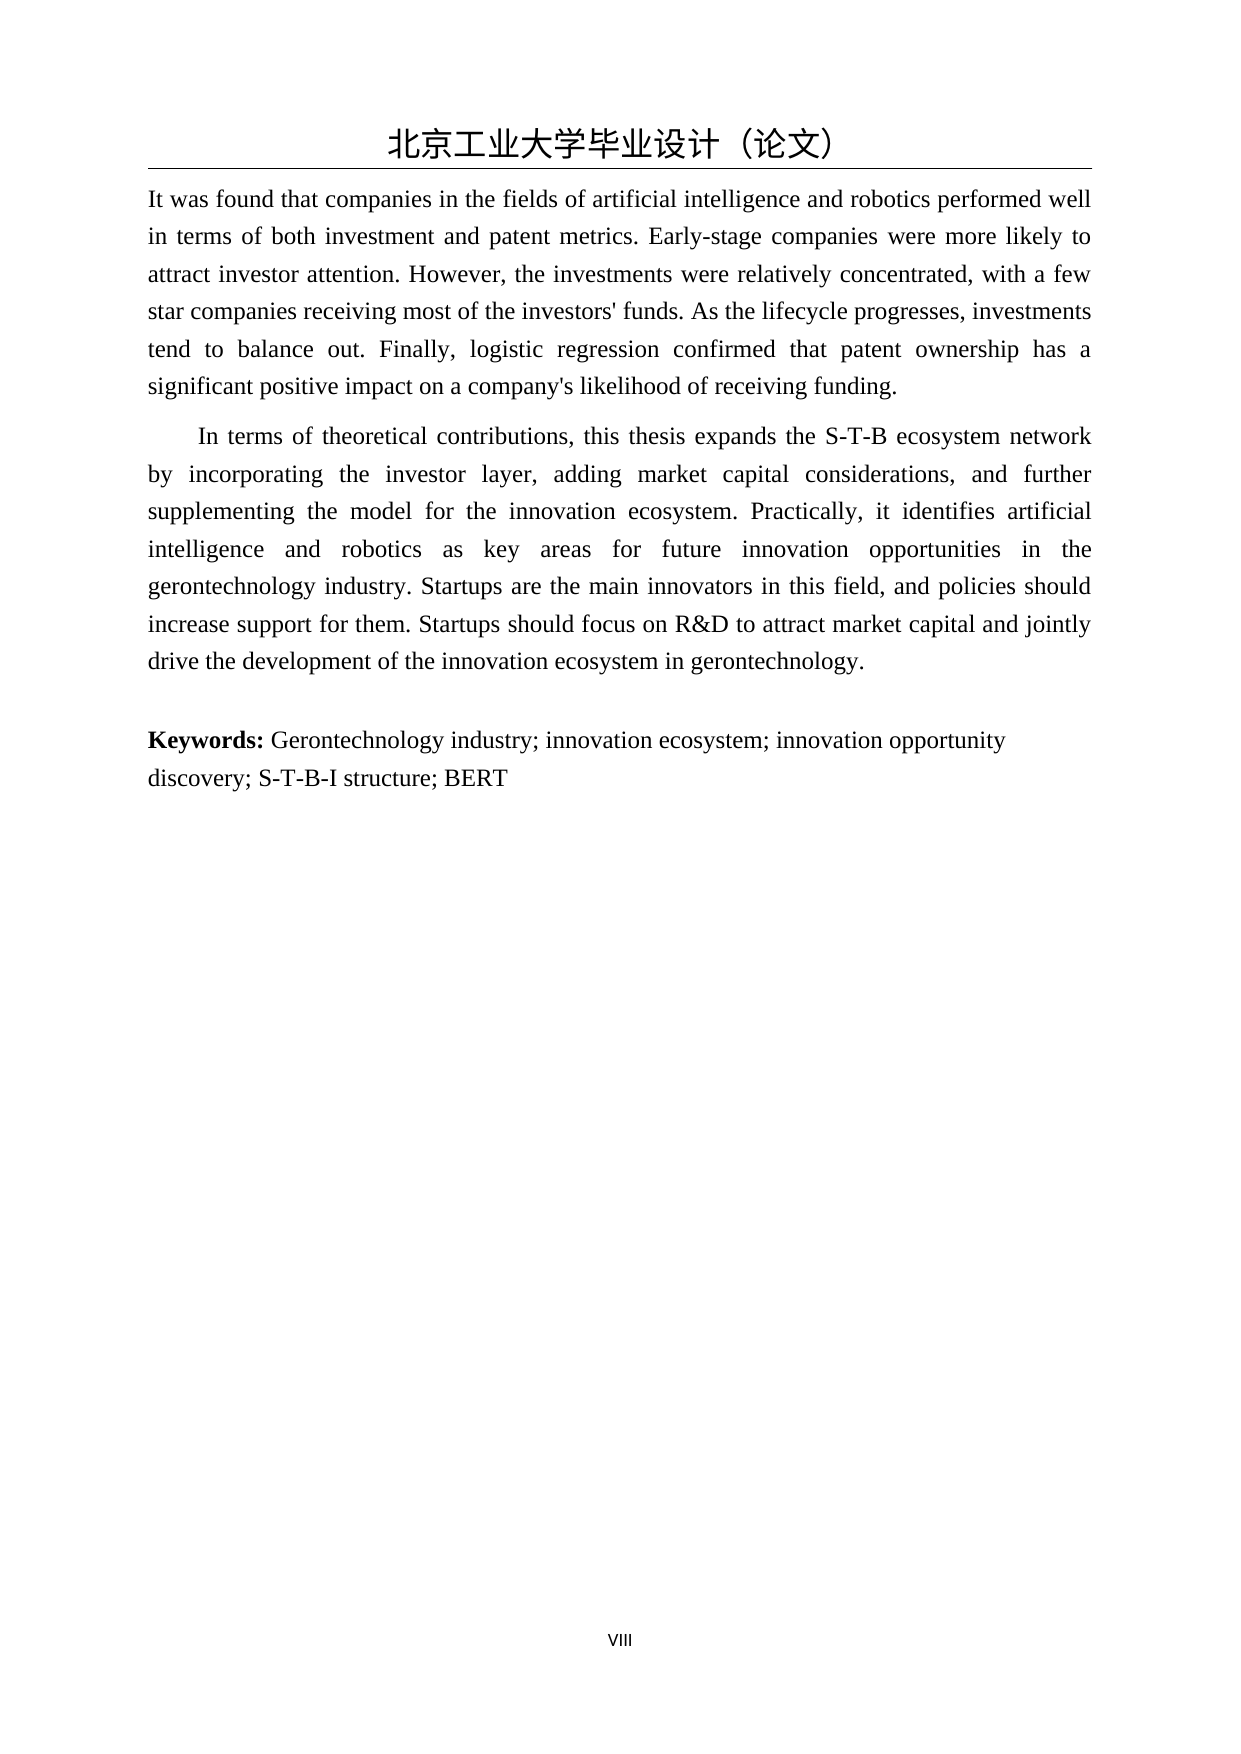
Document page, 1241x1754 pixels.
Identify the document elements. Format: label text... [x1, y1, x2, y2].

text In terms of theoretical contributions, this thesis expands the S-T-B ecosystem network by incorporating the investor layer, adding market capital considerations, and further supplementing the model for the innovation ecosystem. Practically, it identifies artificial intelligence and robotics as key areas for future innovation opportunities in the gerontechnology industry. Startups are the main innovators in this field, and policies should increase support for them. Startups should focus on R&D to attract market capital and jointly drive the development of the innovation ecosystem in gerontechnology. [148, 415, 1092, 677]
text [148, 177, 1092, 402]
text Keywords: Gerontechnology industry; innovation ecosystem; innovation opportunity discovery; S-T-B-I structure; BERT [148, 718, 1092, 793]
